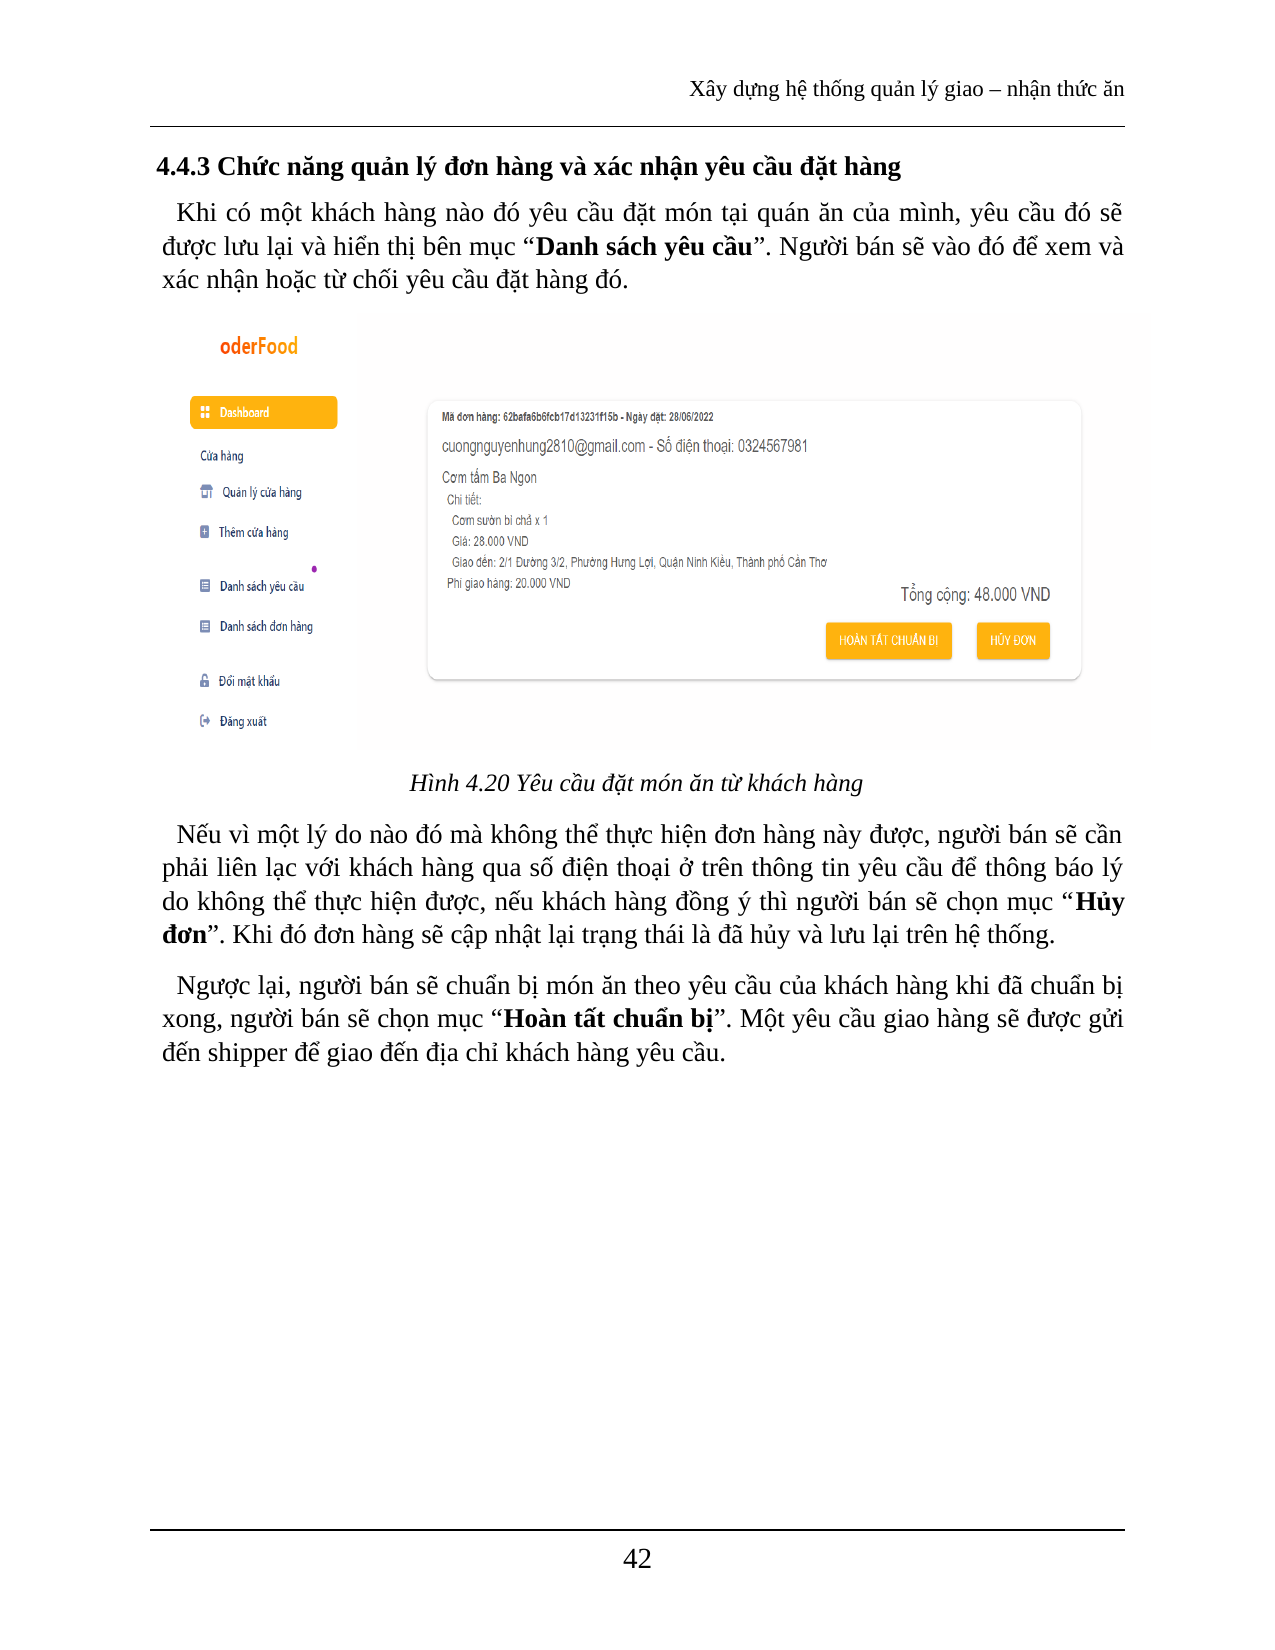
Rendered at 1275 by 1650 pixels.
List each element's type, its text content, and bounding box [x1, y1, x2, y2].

text Hình 4.20 Yêu cầu đặt món ăn từ khách hàng [150, 768, 1125, 797]
text Ngược lại, người bán sẽ chuẩn bị món ăn theo yêu cầu của khách hàng khi đã chuẩn bị xong, người bán sẽ chọn mục “Hoàn tất chuẩn bị”. Một yêu cầu giao hàng sẽ được gửi đến shipper để giao đến địa chỉ khách hàng yêu cầu. [162, 969, 1125, 1067]
text Nếu vì một lý do nào đó mà không thể thực hiện đơn hàng này được, người bán sẽ cần phải liên lạc với khách hàng qua số điện thoại ở trên thông tin yêu cầu để thông báo lý do không thể thực hiện được, nếu khách hàng đồng ý thì người bán sẽ chọn mục “Hủy đơn”. Khi đó đơn hàng sẽ cập nhật lại trạng thái là đã hủy và lưu lại trên hệ thống. [162, 818, 1125, 950]
picture [179, 313, 1152, 750]
text Khi có một khách hàng nào đó yêu cầu đặt món tại quán ăn của mình, yêu cầu đó sẽ được lưu lại và hiển thị bên mục “Danh sách yêu cầu”. Người bán sẽ vào đó để xem và xác nhận hoặc từ chối yêu cầu đặt hàng đó. [162, 196, 1125, 294]
subtitle 4.4.3 Chức năng quản lý đơn hàng và xác nhận yêu cầu đặt hàng [156, 150, 1125, 181]
